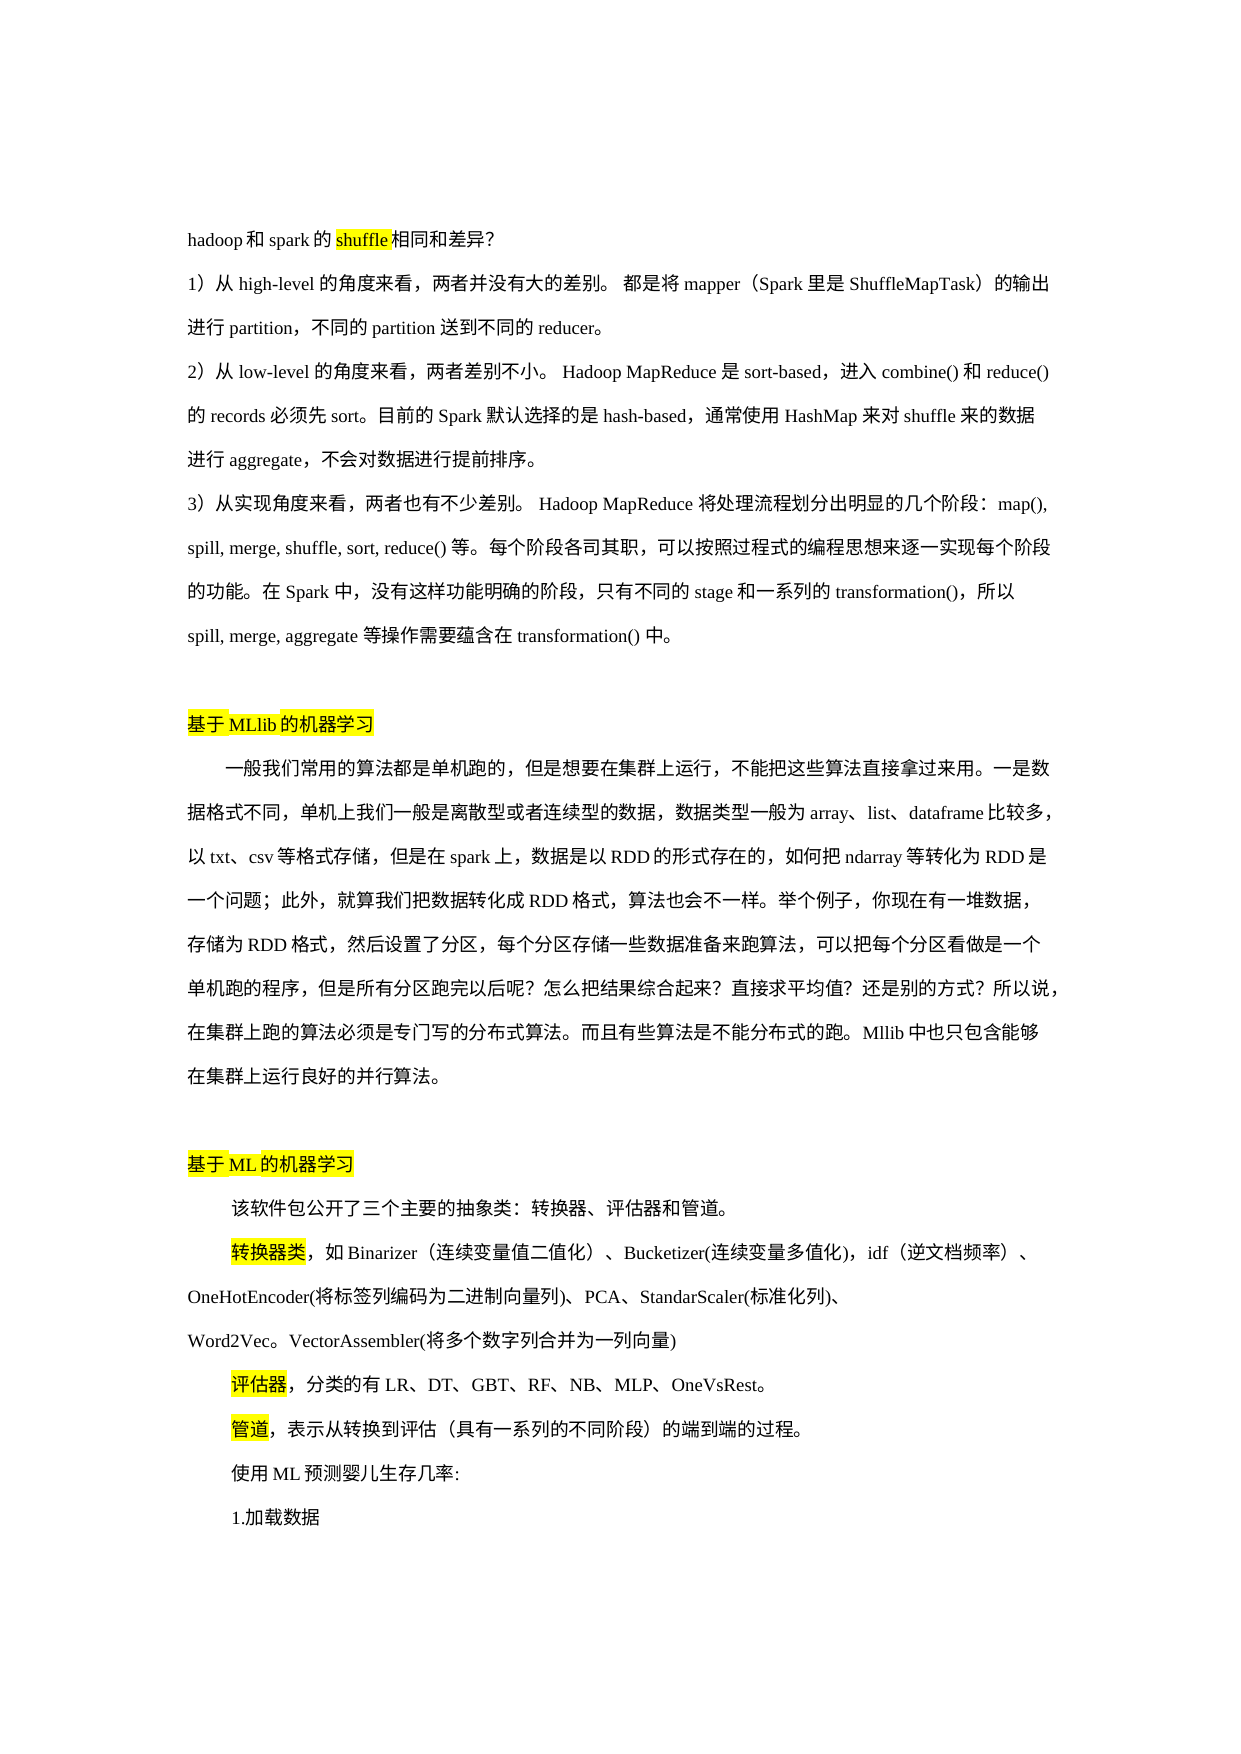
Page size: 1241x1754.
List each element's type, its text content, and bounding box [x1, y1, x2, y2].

text 1）从 high-level 的角度来看，两者并没有大的差别。 都是将 mapper（Spark 里是 ShuffleMapTask）的输出进行 partition，不同的 partition 送到不同的 reducer。 [187, 260, 1053, 348]
text 3）从实现角度来看，两者也有不少差别。 Hadoop MapReduce 将处理流程划分出明显的几个阶段：map(), spill, merge, shuffle, sort, reduce() 等。每个阶段各司其职，可以按照过程式的编程思想来逐一实现每个阶段的功能。在 Spark 中，没有这样功能明确的阶段，只有不同的 stage 和一系列的 transformation()，所以 spill, merge, aggregate 等操作需要蕴含在 transformation() 中。 [187, 480, 1053, 657]
text 管道，表示从转换到评估（具有一系列的不同阶段）的端到端的过程。 [187, 1406, 1053, 1450]
text 2）从 low-level 的角度来看，两者差别不小。 Hadoop MapReduce 是 sort-based，进入 combine() 和 reduce() 的 records 必须先 sort。目前的 Spark 默认选择的是 hash-based，通常使用 HashMap 来对 shuffle 来的数据进行 aggregate，不会对数据进行提前排序。 [187, 348, 1053, 480]
text hadoop和spark的shuffle相同和差异？ [187, 216, 1053, 260]
text 评估器，分类的有LR、DT、GBT、RF、NB、MLP、OneVsRest。 [187, 1362, 1053, 1406]
text 使用ML预测婴儿生存几率: [187, 1450, 1053, 1494]
text 转换器类，如Binarizer（连续变量值二值化）、Bucketizer(连续变量多值化)，idf（逆文档频率）、OneHotEncoder(将标签列编码为二进制向量列)、PCA、StandarScaler(标准化列)、Word2Vec。VectorAssembler(将多个数字列合并为一列向量) [187, 1229, 1053, 1362]
text 基于ML的机器学习 [187, 1141, 1053, 1185]
text 基于MLlib的机器学习 [187, 701, 1053, 745]
text 1.加载数据 [187, 1494, 1053, 1538]
text 该软件包公开了三个主要的抽象类：转换器、评估器和管道。 [187, 1185, 1053, 1229]
text 一般我们常用的算法都是单机跑的，但是想要在集群上运行，不能把这些算法直接拿过来用。一是数据格式不同，单机上我们一般是离散型或者连续型的数据，数据类型一般为array、list、dataframe比较多，以txt、csv等格式存储，但是在spark上，数据是以RDD的形式存在的，如何把ndarray等转化为RDD是一个问题；此外，就算我们把数据转化成RDD格式，算法也会不一样。举个例子，你现在有一堆数据，存储为RDD格式，然后设置了分区，每个分区存储一些数据准备来跑算法，可以把每个分区看做是一个单机跑的程序，但是所有分区跑完以后呢？怎么把结果综合起来？直接求平均值？还是别的方式？所以说，在集群上跑的算法必须是专门写的分布式算法。而且有些算法是不能分布式的跑。Mllib中也只包含能够在集群上运行良好的并行算法。 [187, 745, 1053, 1097]
